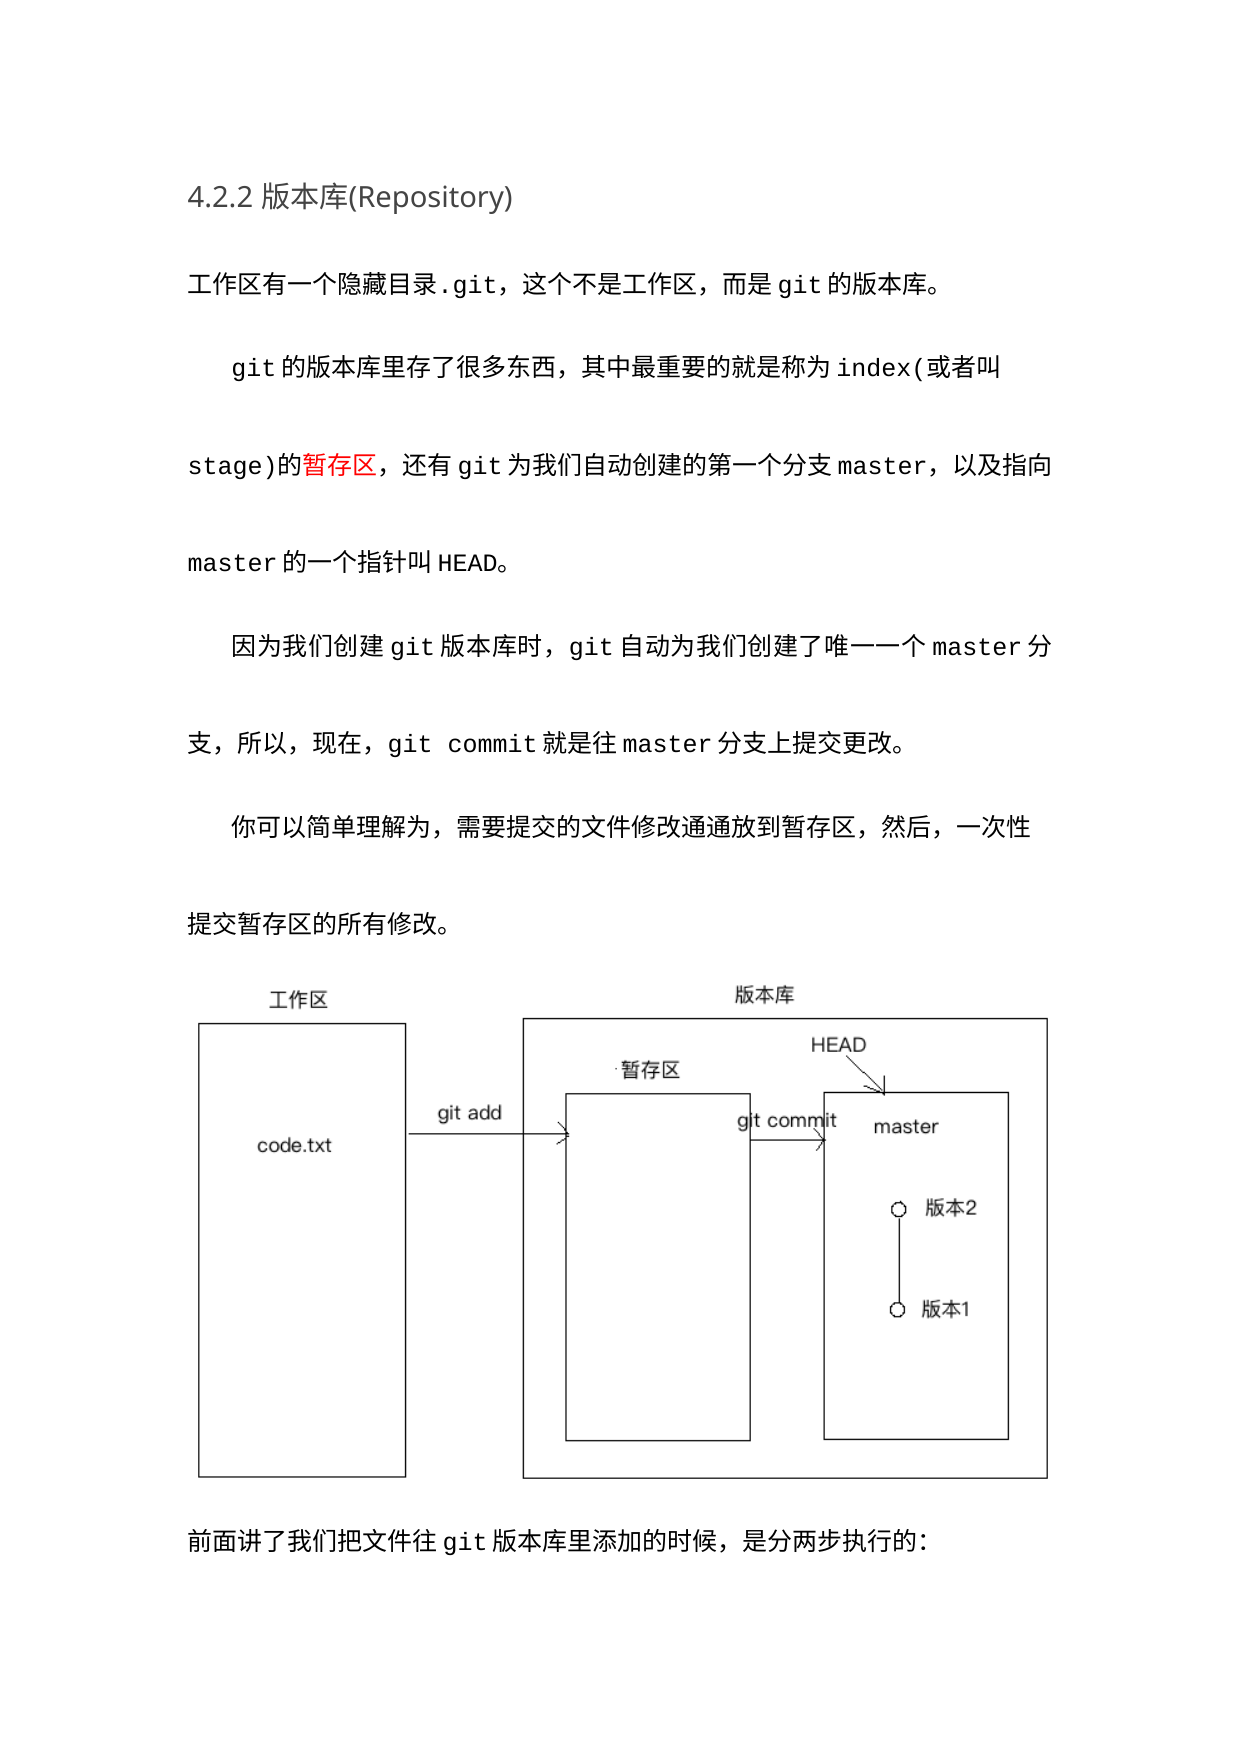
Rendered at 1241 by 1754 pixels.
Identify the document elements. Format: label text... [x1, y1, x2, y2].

text git的版本库里存了很多东西，其中最重要的就是称为index(或者叫stage)的暂存区，还有git为我们自动创建的第一个分支master，以及指向master的一个指针叫HEAD。 [187, 334, 1053, 594]
subtitle 4.2.2 版本库(Repository) [187, 162, 1053, 227]
picture [187, 973, 1053, 1489]
text 前面讲了我们把文件往git版本库里添加的时候，是分两步执行的： [187, 1508, 1053, 1573]
text 工作区有一个隐藏目录.git，这个不是工作区，而是git的版本库。 [187, 250, 1053, 315]
text 你可以简单理解为，需要提交的文件修改通通放到暂存区，然后，一次性提交暂存区的所有修改。 [187, 793, 1053, 955]
text 因为我们创建git版本库时，git自动为我们创建了唯一一个master分支，所以，现在，git commit就是往master分支上提交更改。 [187, 612, 1053, 774]
